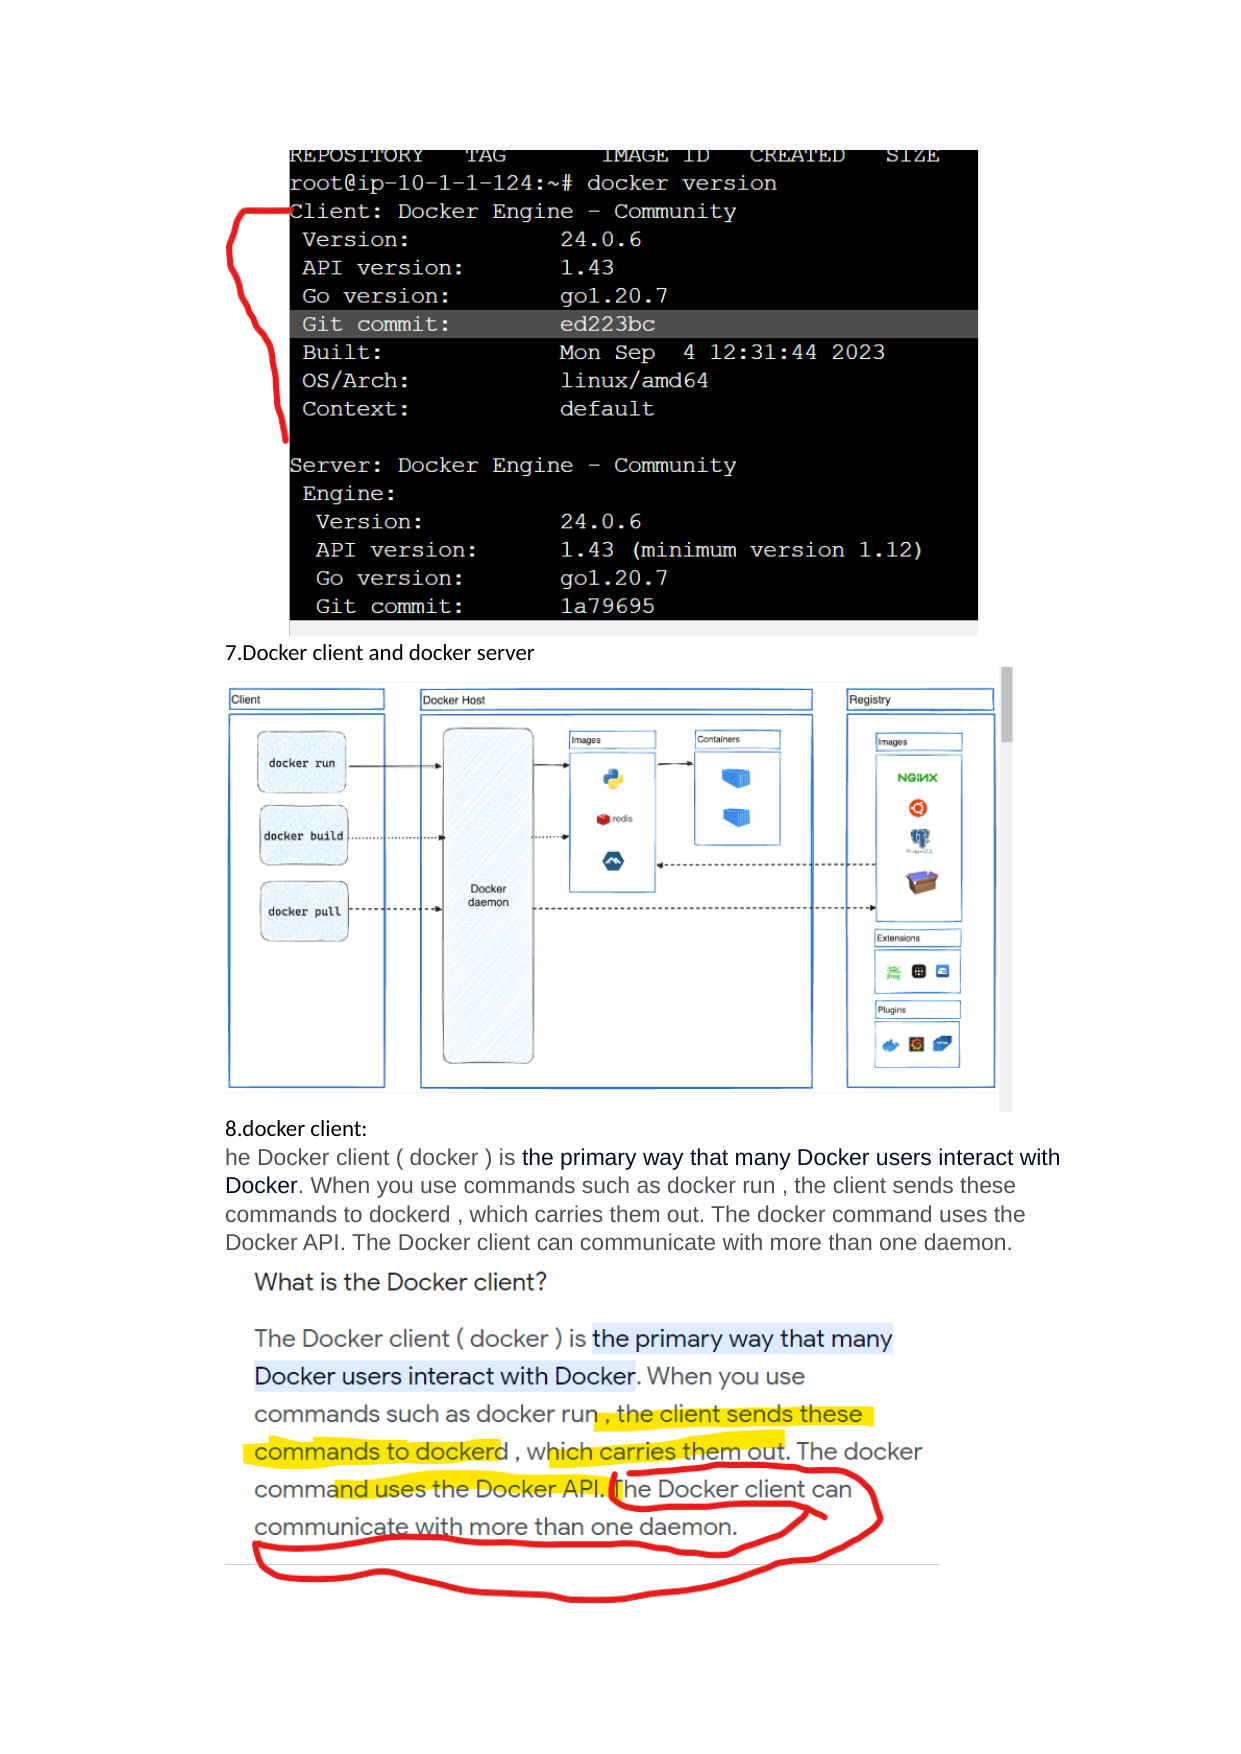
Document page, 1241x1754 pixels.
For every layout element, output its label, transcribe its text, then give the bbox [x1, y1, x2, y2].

list 8.docker client: [225, 1114, 1090, 1142]
list he Docker client ( docker ) is the primary way that many Docker users interact with Docker. When you use commands such as docker run , the client sends these commands to dockerd , which carries them out. The docker command uses the Docker API. The Docker client can communicate with more than one daemon. [225, 1144, 1090, 1256]
picture [225, 150, 979, 636]
picture [225, 667, 1013, 1112]
list 7.Docker client and docker server [225, 638, 1090, 666]
picture [225, 1257, 941, 1604]
